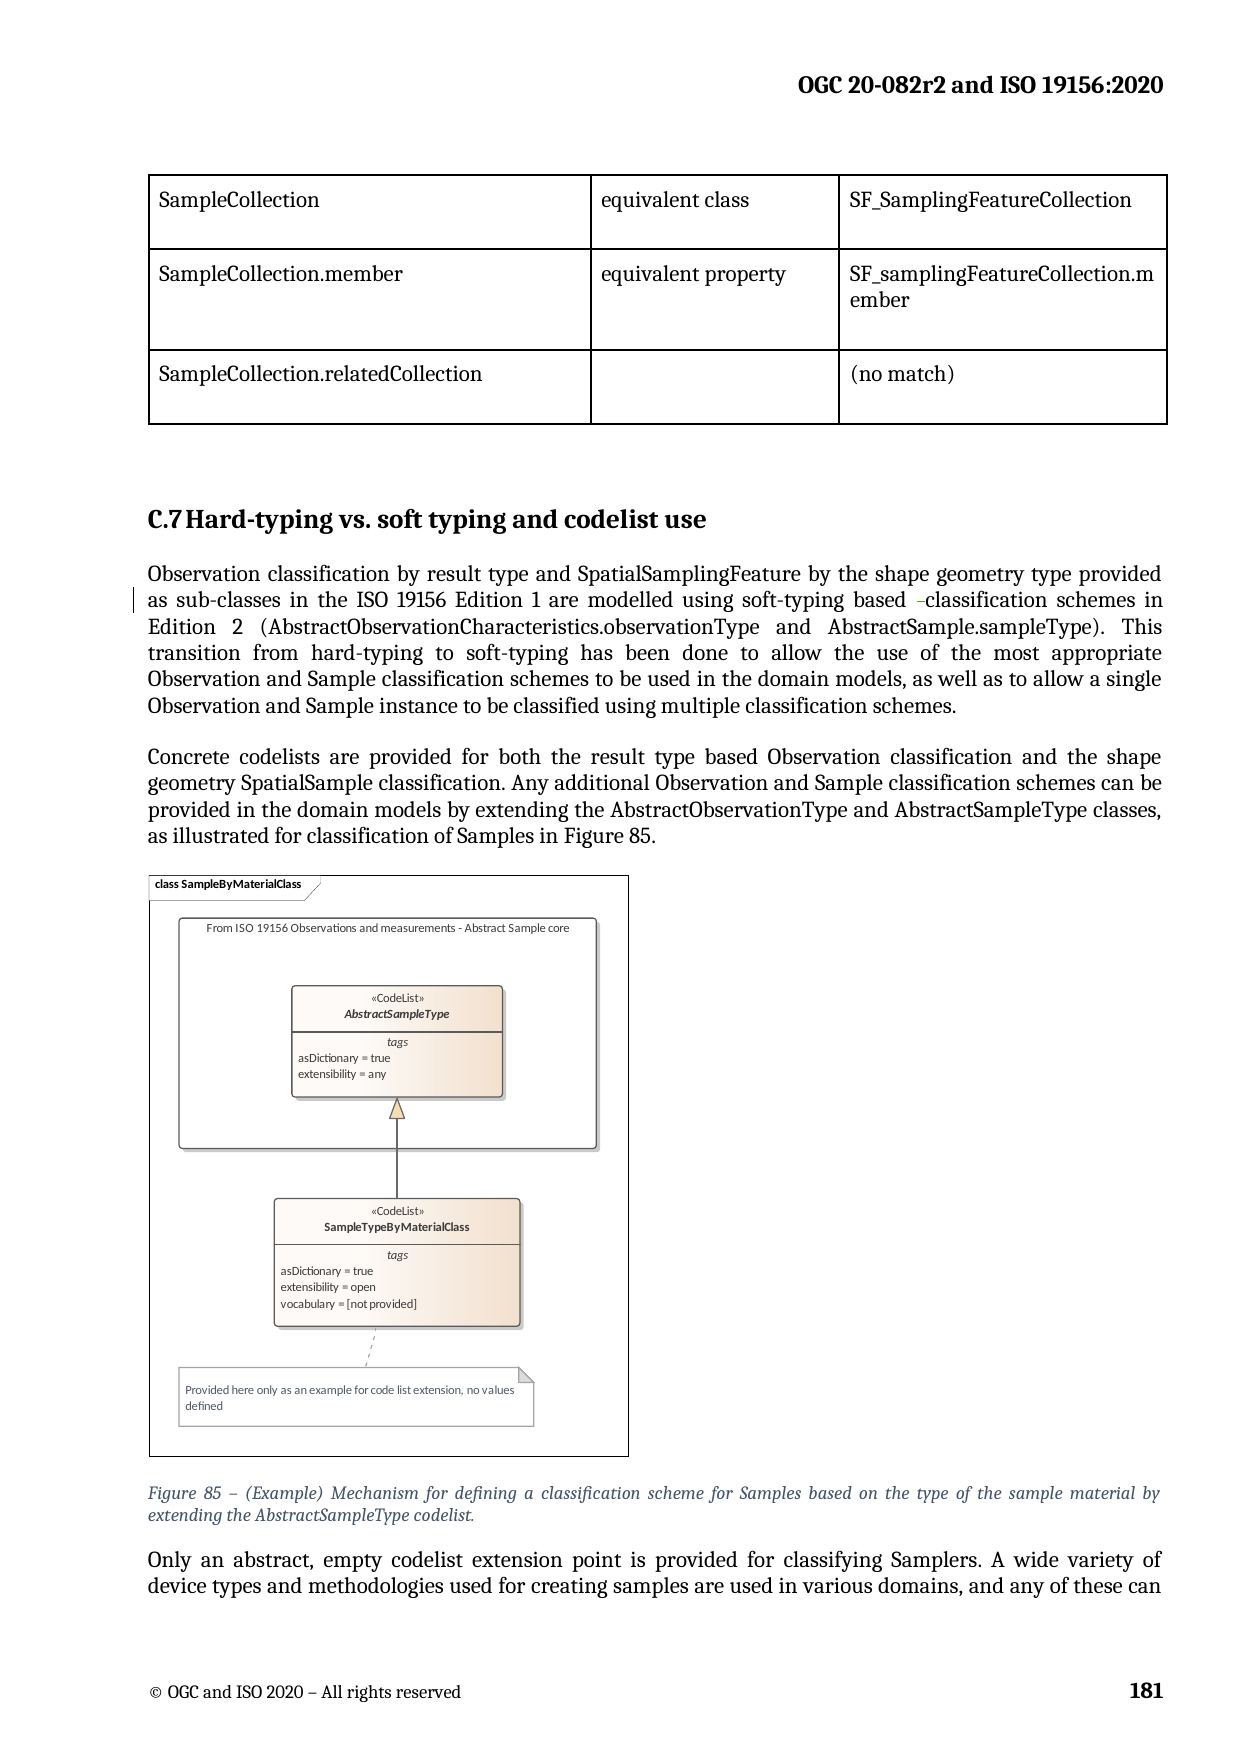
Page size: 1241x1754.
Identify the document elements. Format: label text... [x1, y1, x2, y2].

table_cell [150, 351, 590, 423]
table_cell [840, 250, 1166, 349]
text Concrete codelists are provided for both the result type based Observation classification and the shape geometry SpatialSample classification. Any additional Observation and Sample classification schemes can be provided in the domain models by extending the AbstractObservationType and AbstractSampleType classes, as illustrated for classification of Samples in . [148, 744, 1163, 849]
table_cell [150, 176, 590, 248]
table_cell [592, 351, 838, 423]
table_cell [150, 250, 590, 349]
text Observation classification by result type and SpatialSamplingFeature by the shape geometry type provided as sub-classes in the ISO 19156 Edition 1 are modelled using soft-typing based classification schemes in Edition 2 (AbstractObservationCharacteristics.observationType and AbstractSample.sampleType). This transition from hard-typing to soft-typing has been done to allow the use of the most appropriate Observation and Sample classification schemes to be used in the domain models, as well as to allow a single Observation and Sample instance to be classified using multiple classification schemes. [148, 561, 1163, 719]
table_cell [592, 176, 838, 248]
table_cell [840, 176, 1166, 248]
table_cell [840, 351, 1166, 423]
text Hard-typing vs. soft typing and codelist use [148, 504, 1163, 536]
text Figure – (Example) Mechanism for defining a classification scheme for Samples based on the type of the sample material by extending the AbstractSampleType codelist. [148, 1483, 1163, 1526]
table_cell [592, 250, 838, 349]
